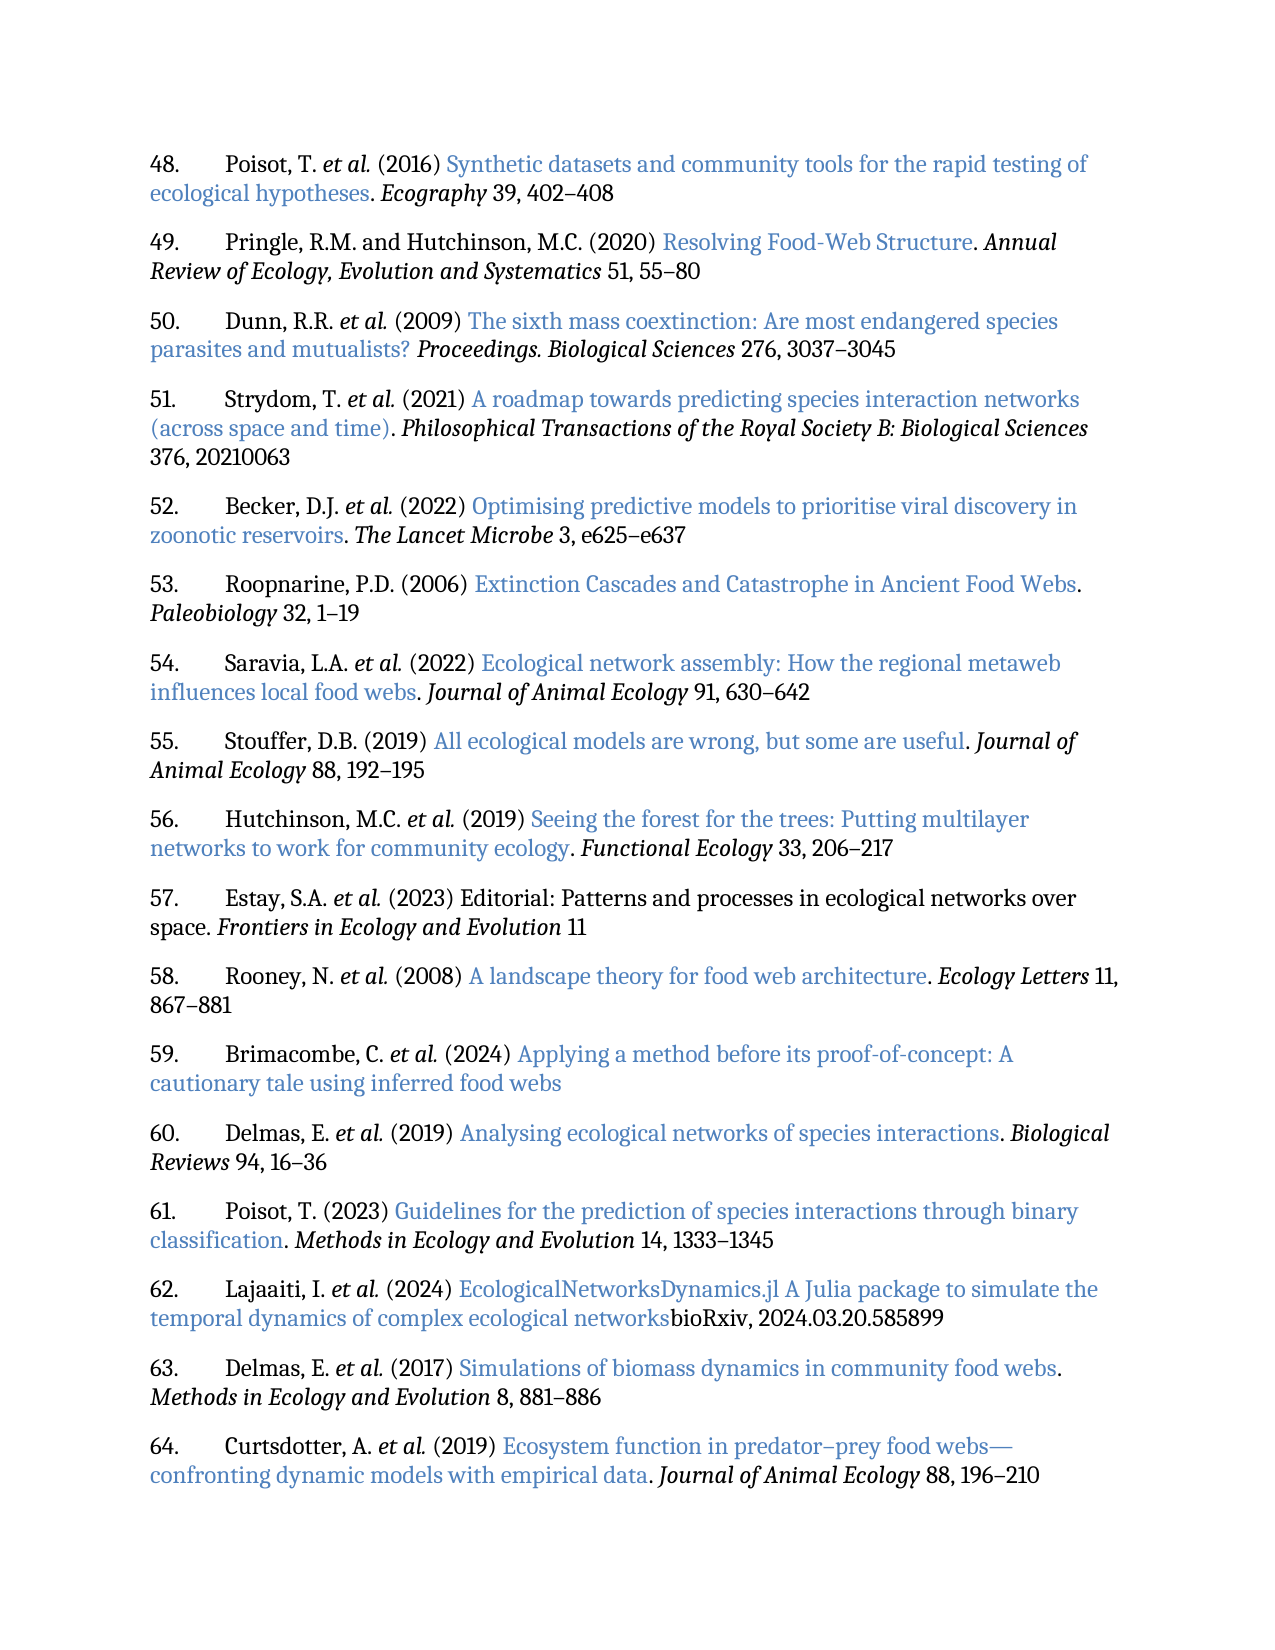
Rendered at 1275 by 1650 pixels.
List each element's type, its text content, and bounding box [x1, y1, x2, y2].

text 50. Dunn, R.R. et al. (2009) The sixth mass coextinction: Are most endangered species parasites and mutualists? Proceedings. Biological Sciences 276, 3037–3045 [150, 307, 1125, 364]
text 55. Stouffer, D.B. (2019) All ecological models are wrong, but some are useful. Journal of Animal Ecology 88, 192–195 [150, 727, 1125, 784]
text 57. Estay, S.A. et al. (2023) Editorial: Patterns and processes in ecological networks over space. Frontiers in Ecology and Evolution 11 [150, 884, 1125, 941]
text 64. Curtsdotter, A. et al. (2019) Ecosystem function in predator–prey food webs—confronting dynamic models with empirical data. Journal of Animal Ecology 88, 196–210 [150, 1432, 1125, 1489]
text 52. Becker, D.J. et al. (2022) Optimising predictive models to prioritise viral discovery in zoonotic reservoirs. The Lancet Microbe 3, e625–e637 [150, 492, 1125, 549]
text 54. Saravia, L.A. et al. (2022) Ecological network assembly: How the regional metaweb influences local food webs. Journal of Animal Ecology 91, 630–642 [150, 649, 1125, 706]
text 59. Brimacombe, C. et al. (2024) Applying a method before its proof-of-concept: A cautionary tale using inferred food webs [150, 1040, 1125, 1098]
text 51. Strydom, T. et al. (2021) A roadmap towards predicting species interaction networks (across space and time). Philosophical Transactions of the Royal Society B: Biological Sciences 376, 20210063 [150, 385, 1125, 471]
text 49. Pringle, R.M. and Hutchinson, M.C. (2020) Resolving Food-Web Structure. Annual Review of Ecology, Evolution and Systematics 51, 55–80 [150, 228, 1125, 286]
text 53. Roopnarine, P.D. (2006) Extinction Cascades and Catastrophe in Ancient Food Webs. Paleobiology 32, 1–19 [150, 570, 1125, 628]
text 63. Delmas, E. et al. (2017) Simulations of biomass dynamics in community food webs. Methods in Ecology and Evolution 8, 881–886 [150, 1354, 1125, 1411]
text 48. Poisot, T. et al. (2016) Synthetic datasets and community tools for the rapid testing of ecological hypotheses. Ecography 39, 402–408 [150, 150, 1125, 207]
text 60. Delmas, E. et al. (2019) Analysing ecological networks of species interactions. Biological Reviews 94, 16–36 [150, 1119, 1125, 1176]
text 56. Hutchinson, M.C. et al. (2019) Seeing the forest for the trees: Putting multilayer networks to work for community ecology. Functional Ecology 33, 206–217 [150, 805, 1125, 863]
text 61. Poisot, T. (2023) Guidelines for the prediction of species interactions through binary classification. Methods in Ecology and Evolution 14, 1333–1345 [150, 1197, 1125, 1254]
text 62. Lajaaiti, I. et al. (2024) EcologicalNetworksDynamics.jl A Julia package to simulate the temporal dynamics of complex ecological networksbioRxiv, 2024.03.20.585899 [150, 1275, 1125, 1333]
text 58. Rooney, N. et al. (2008) A landscape theory for food web architecture. Ecology Letters 11, 867–881 [150, 962, 1125, 1019]
